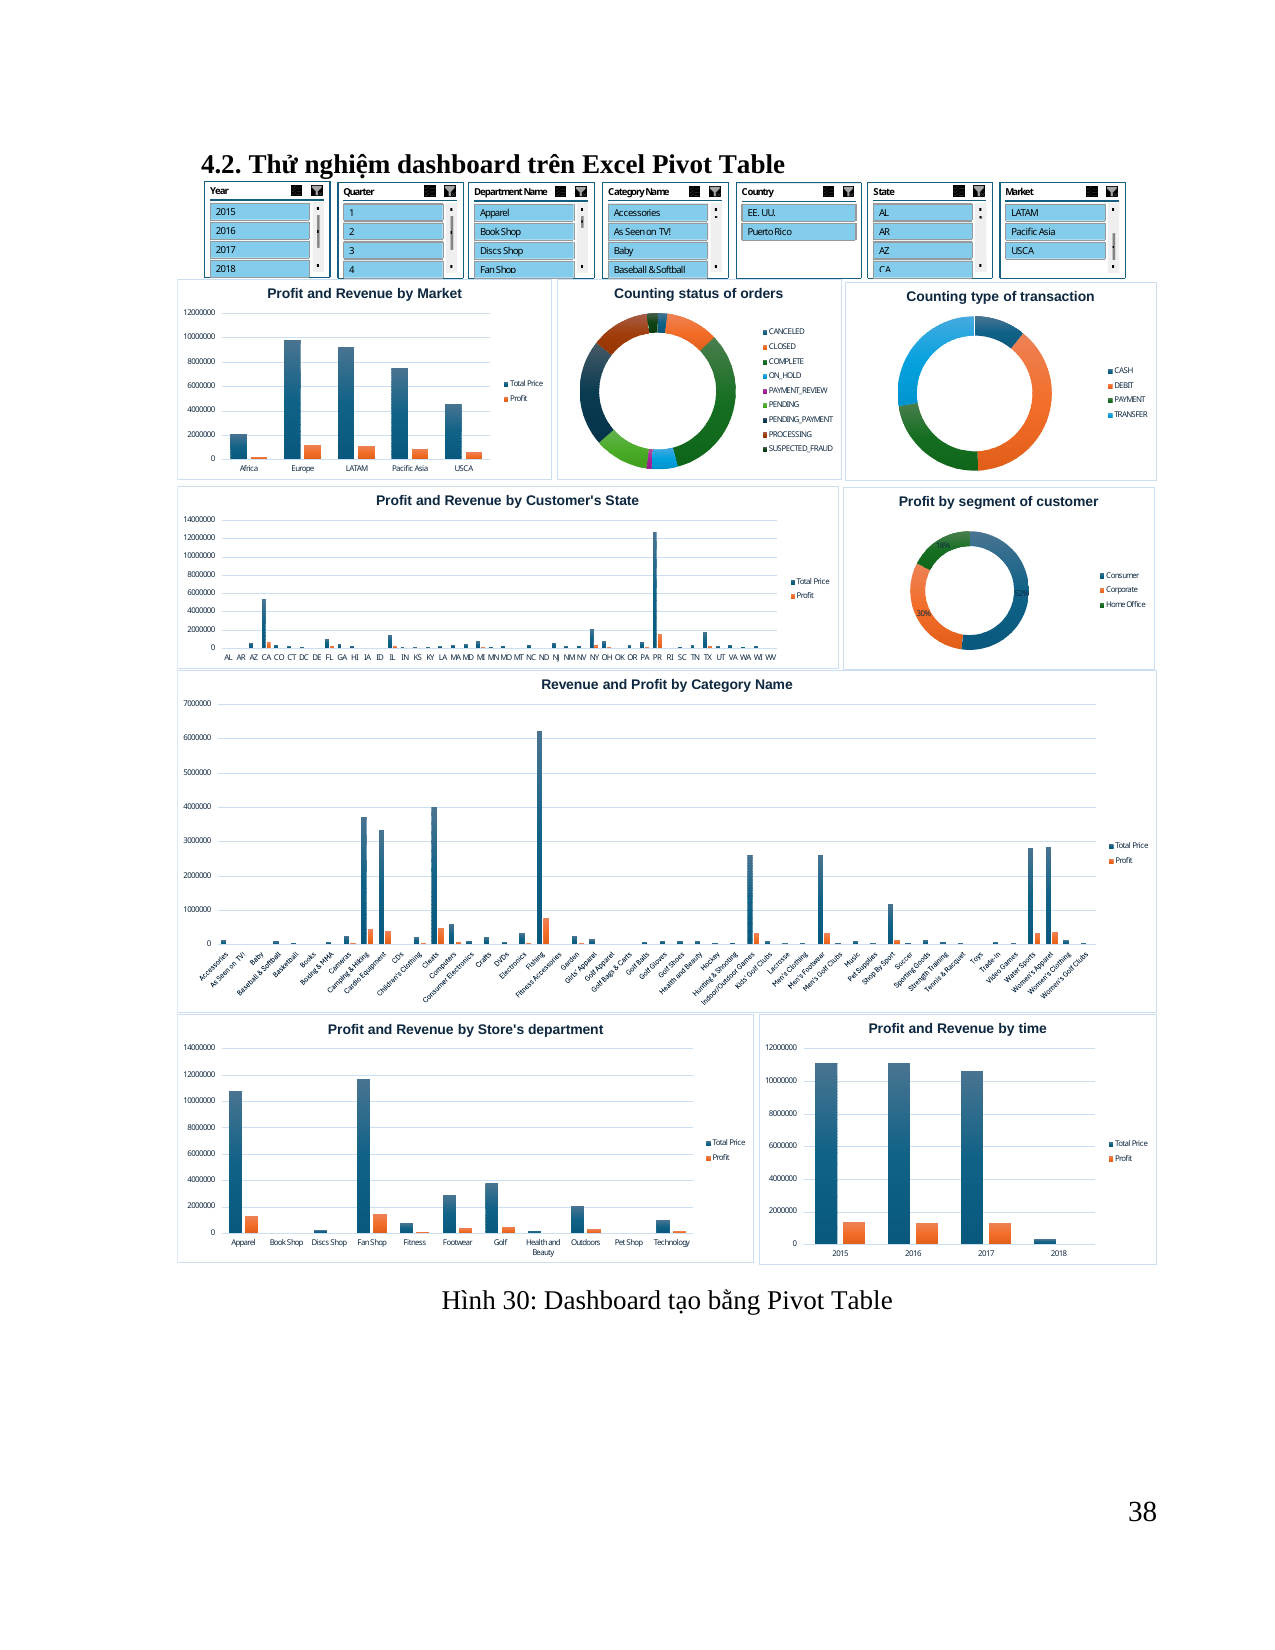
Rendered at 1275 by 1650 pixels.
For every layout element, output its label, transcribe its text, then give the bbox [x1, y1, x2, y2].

subtitle Thử nghiệm dashboard trên Excel Pivot Table [201, 148, 1157, 179]
